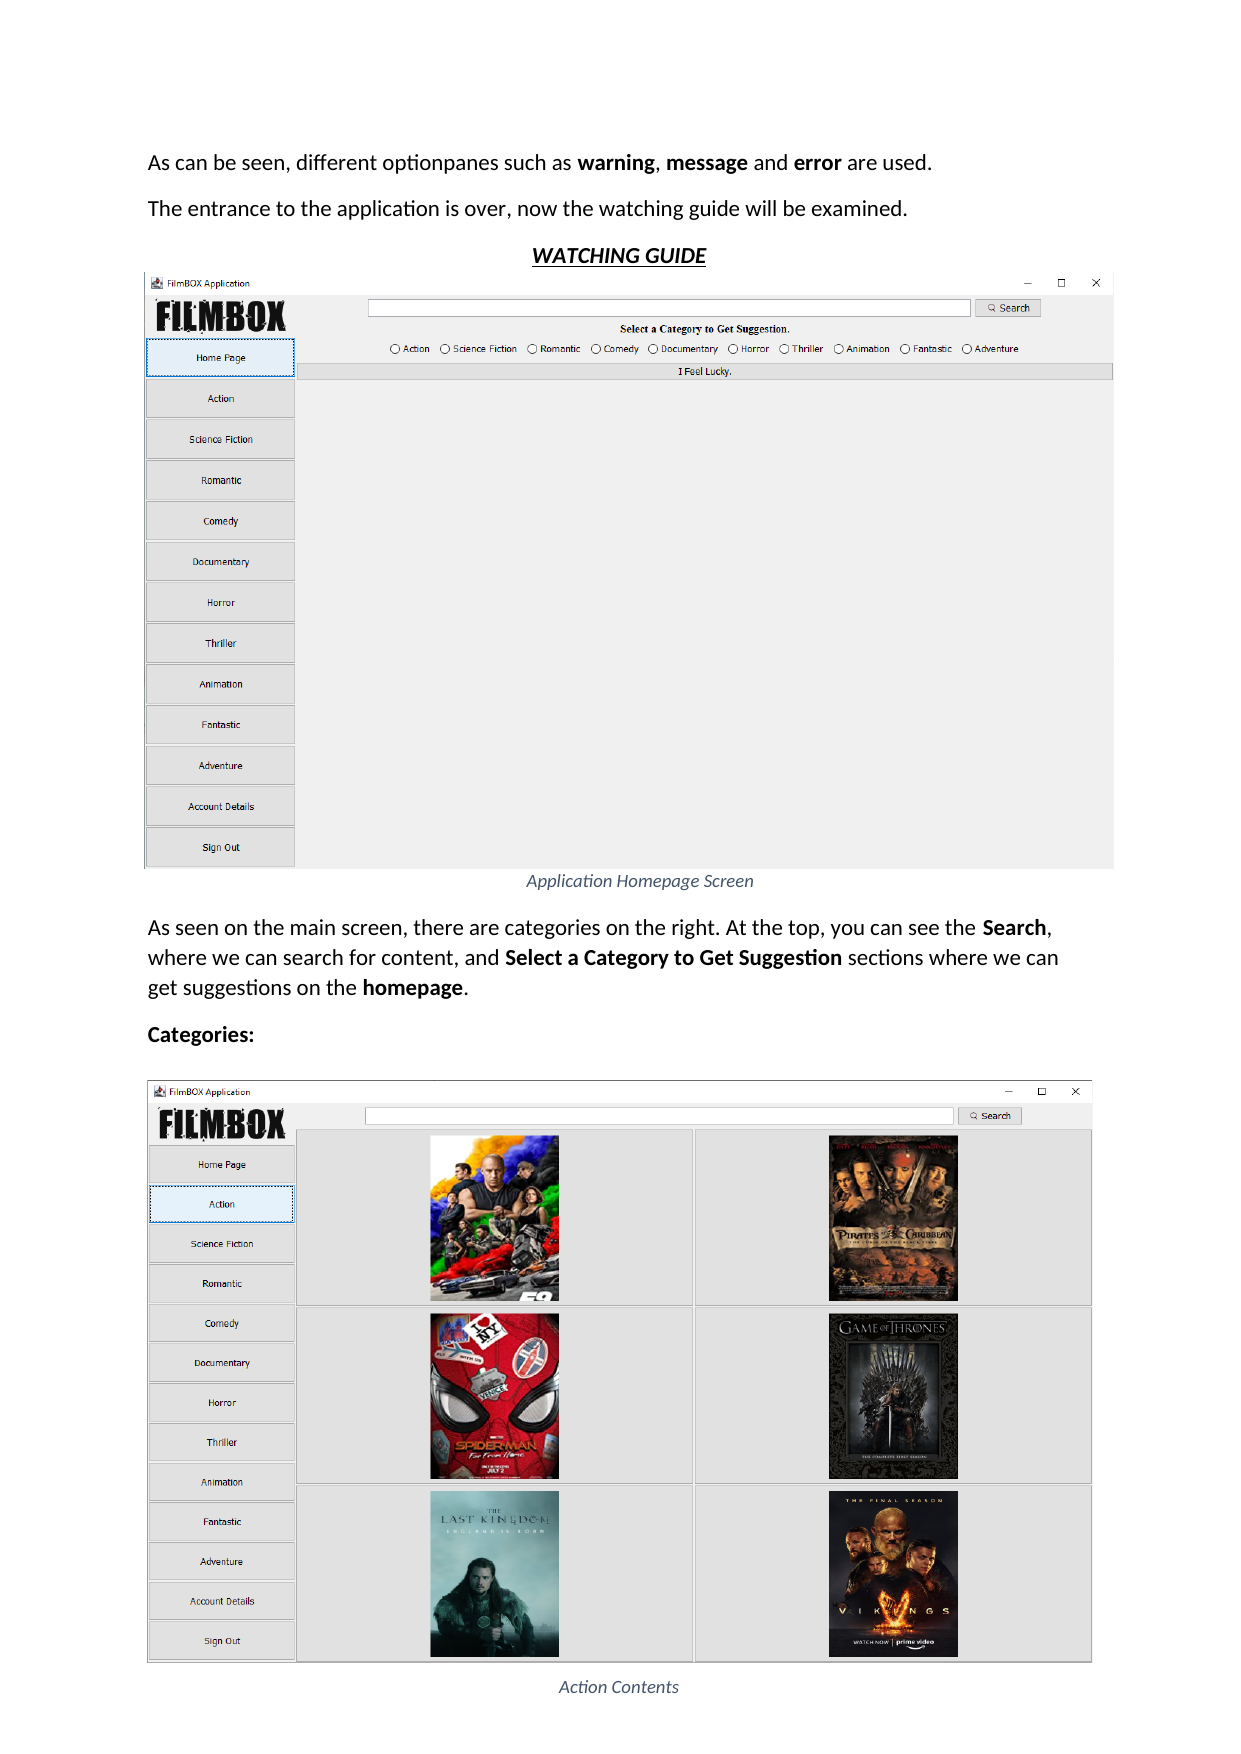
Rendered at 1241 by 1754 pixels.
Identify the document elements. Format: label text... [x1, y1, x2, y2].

text As can be seen, different optionpanes such as warning, message and error are used. [148, 148, 1093, 176]
text As seen on the main screen, there are categories on the right. At the top, you can see the Search, where we can search for content, and Select a Category to Get Suggestion sections where we can get suggestions on the homepage. [148, 894, 1093, 1002]
text WATCHING GUIDE [148, 241, 1093, 269]
text Categories: [148, 1020, 1093, 1048]
text The entrance to the application is over, now the watching guide will be examined. [148, 194, 1093, 222]
picture [147, 1080, 1093, 1663]
picture [144, 272, 1114, 869]
